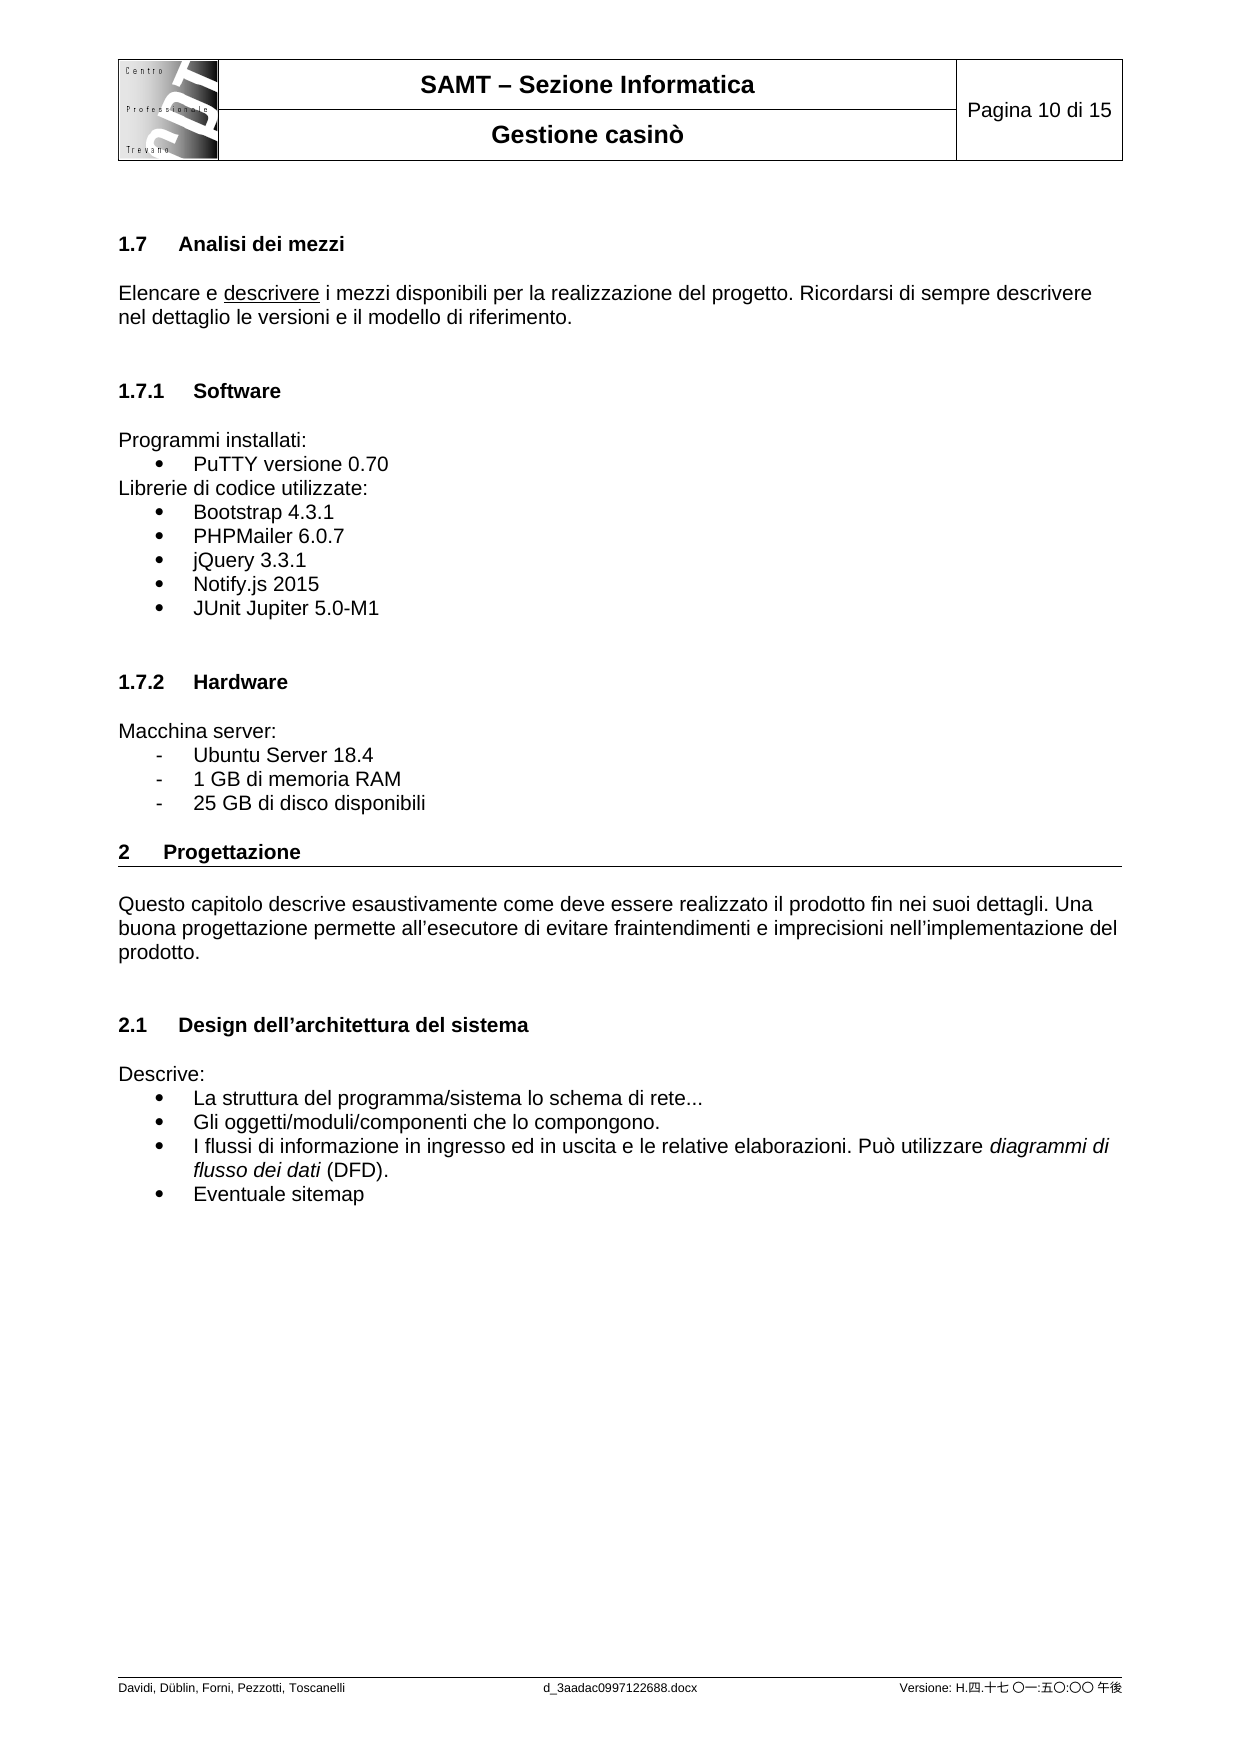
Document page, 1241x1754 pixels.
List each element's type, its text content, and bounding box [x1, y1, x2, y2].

list 25 GB di disco disponibili [156, 791, 1122, 815]
text Elencare e descrivere i mezzi disponibili per la realizzazione del progetto. Ricordarsi di sempre descrivere nel dettaglio le versioni e il modello di riferimento. [118, 281, 1122, 329]
list jQuery 3.3.1 [156, 548, 1122, 572]
list Ubuntu Server 18.4 [156, 743, 1122, 767]
list PHPMailer 6.0.7 [156, 524, 1122, 548]
text Programmi installati: [118, 428, 1122, 452]
list PuTTY versione 0.70 [156, 452, 1122, 476]
list Eventuale sitemap [156, 1182, 1122, 1206]
list Notify.js 2015 [156, 572, 1122, 596]
list I flussi di informazione in ingresso ed in uscita e le relative elaborazioni. Può utilizzare diagrammi di flusso dei dati (DFD). [156, 1134, 1122, 1182]
list Gli oggetti/moduli/componenti che lo compongono. [156, 1110, 1122, 1134]
text Librerie di codice utilizzate: [118, 476, 1122, 499]
text Descrive: [118, 1062, 1122, 1086]
subtitle Progettazione [118, 840, 1122, 866]
list Bootstrap 4.3.1 [156, 499, 1122, 524]
subtitle Software [118, 379, 1122, 403]
subtitle Design dell’architettura del sistema [118, 1013, 1122, 1037]
text Macchina server: [118, 719, 1122, 743]
subtitle Analisi dei mezzi [118, 232, 1122, 256]
list La struttura del programma/sistema lo schema di rete... [156, 1086, 1122, 1110]
subtitle Hardware [118, 670, 1122, 694]
list 1 GB di memoria RAM [156, 767, 1122, 791]
list JUnit Jupiter 5.0-M1 [156, 596, 1122, 620]
picture [118, 60, 218, 159]
text Questo capitolo descrive esaustivamente come deve essere realizzato il prodotto fin nei suoi dettagli. Una buona progettazione permette all’esecutore di evitare fraintendimenti e imprecisioni nell’implementazione del prodotto. [118, 892, 1122, 964]
